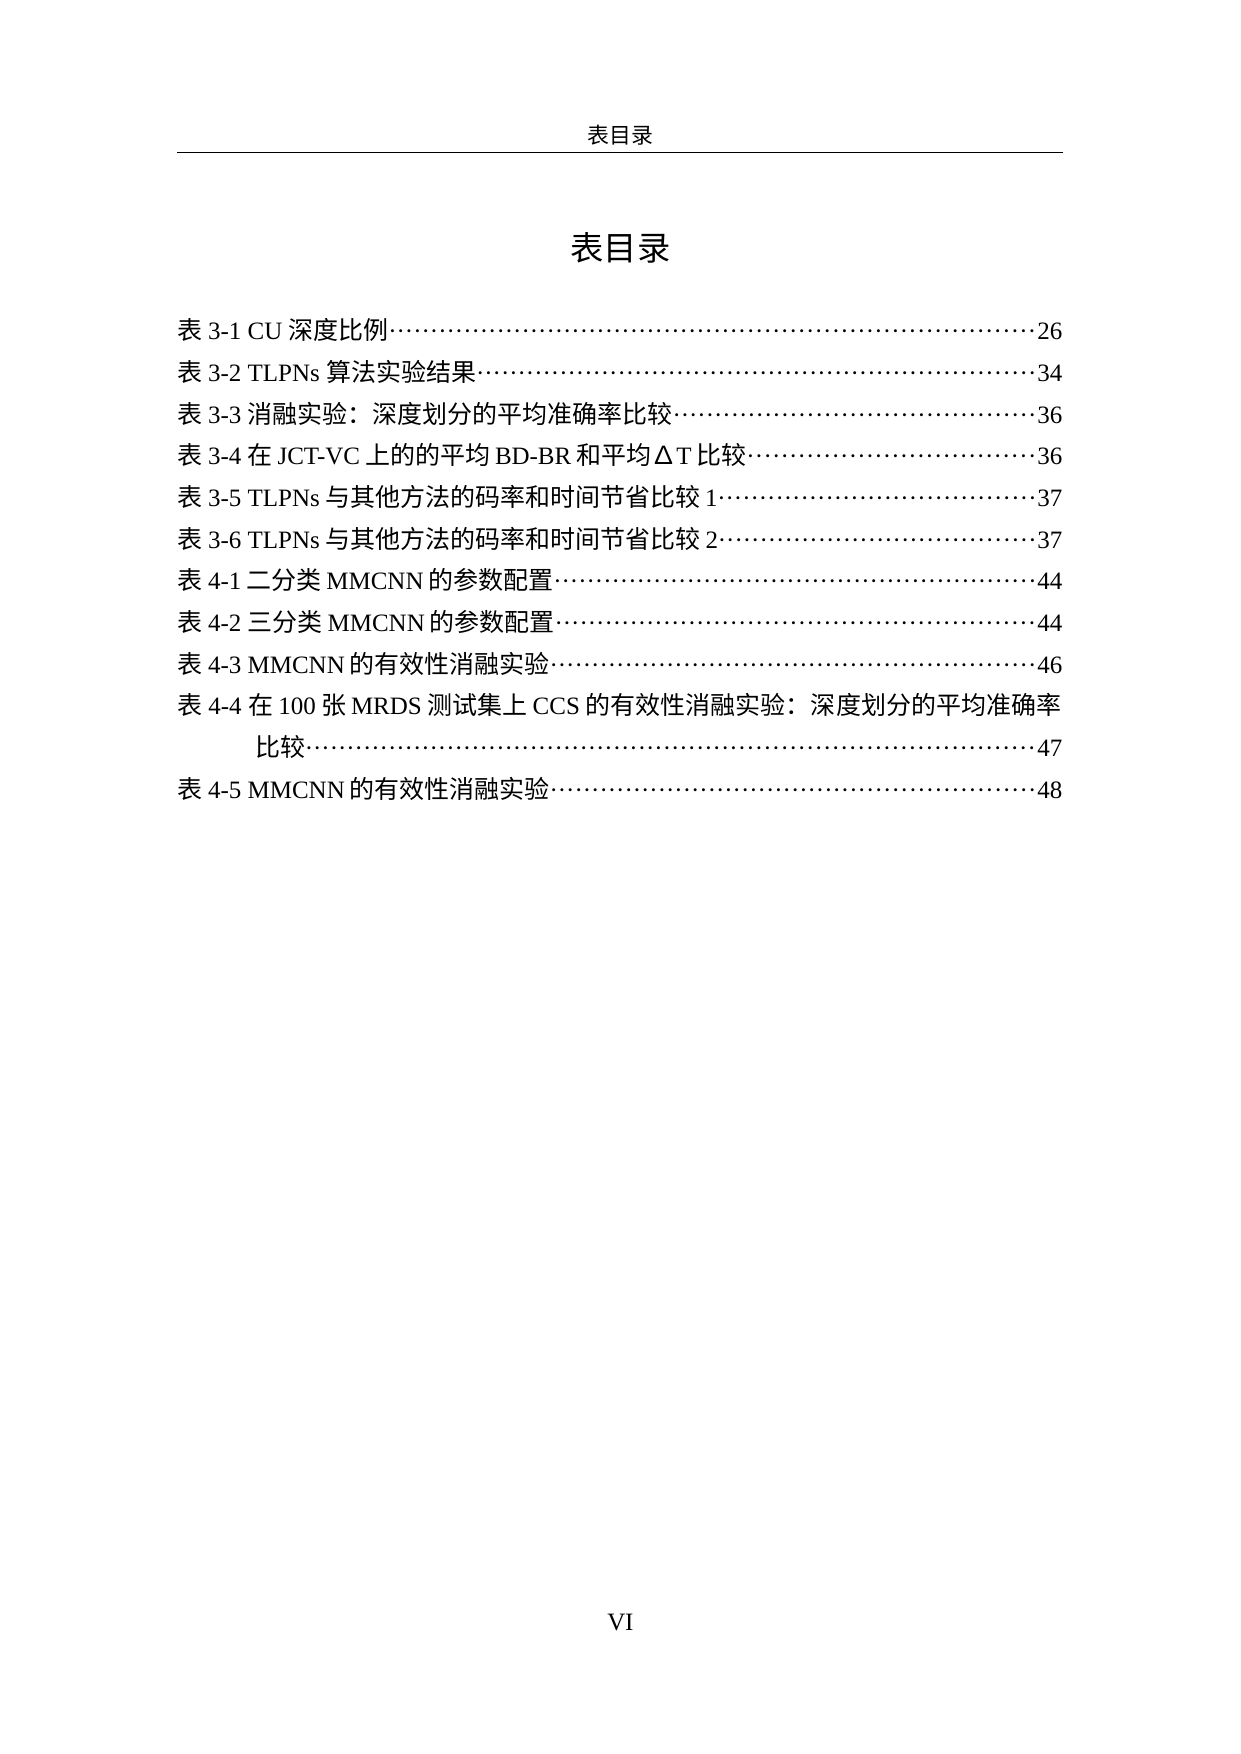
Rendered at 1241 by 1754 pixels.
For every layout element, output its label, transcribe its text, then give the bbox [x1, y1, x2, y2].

text 表 4-4 在100张MRDS测试集上CCS的有效性消融实验：深度划分的平均准确率比较 47 [177, 681, 1063, 765]
text 表 4-3 MMCNN的有效性消融实验 46 [177, 640, 1063, 681]
text 表 4-2 三分类MMCNN的参数配置 44 [177, 598, 1063, 640]
text 表 4-5 MMCNN的有效性消融实验 48 [177, 765, 1063, 806]
text 表 3-6 TLPNs与其他方法的码率和时间节省比较 2 37 [177, 515, 1063, 556]
text 表 4-1二分类MMCNN的参数配置 44 [177, 556, 1063, 598]
text 表 3-4 在JCT-VC上的的平均BD-BR和平均∆T比较 36 [177, 431, 1063, 473]
text 表目录 [177, 227, 1063, 269]
text 表 3-2 TLPNs 算法实验结果 34 [177, 348, 1063, 390]
text 表 3-5 TLPNs与其他方法的码率和时间节省比较1 37 [177, 473, 1063, 515]
text 表 3-1 CU 深度比例 26 [177, 306, 1063, 348]
text 表 3-3 消融实验：深度划分的平均准确率比较 36 [177, 390, 1063, 431]
